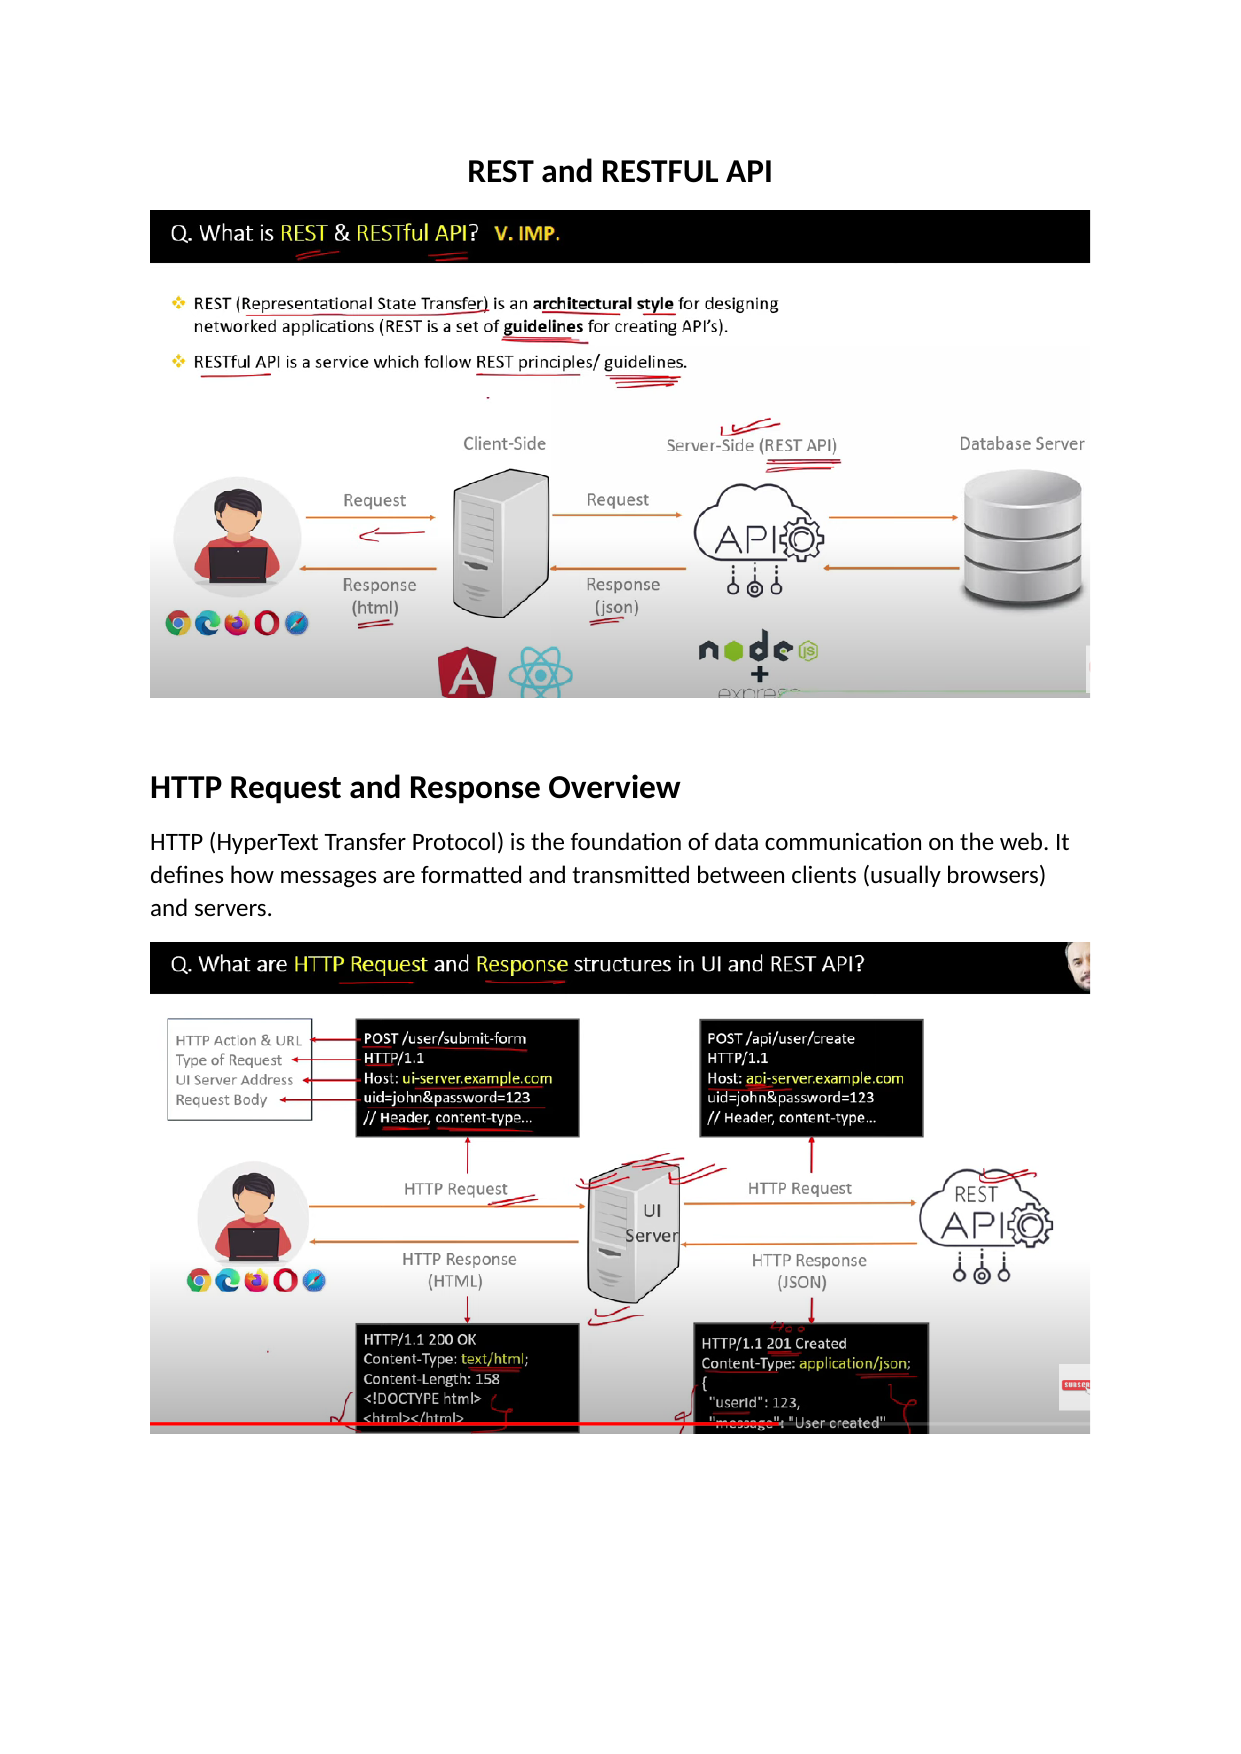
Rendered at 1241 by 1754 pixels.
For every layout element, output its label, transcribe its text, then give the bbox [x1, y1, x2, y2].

picture [150, 942, 1091, 1434]
picture [150, 210, 1091, 698]
text HTTP Request and Response Overview [150, 766, 1090, 807]
text REST and RESTFUL API [150, 150, 1090, 191]
text HTTP (HyperText Transfer Protocol) is the foundation of data communication on the web. It defines how messages are formatted and transmitted between clients (usually browsers) and servers. [150, 827, 1090, 923]
